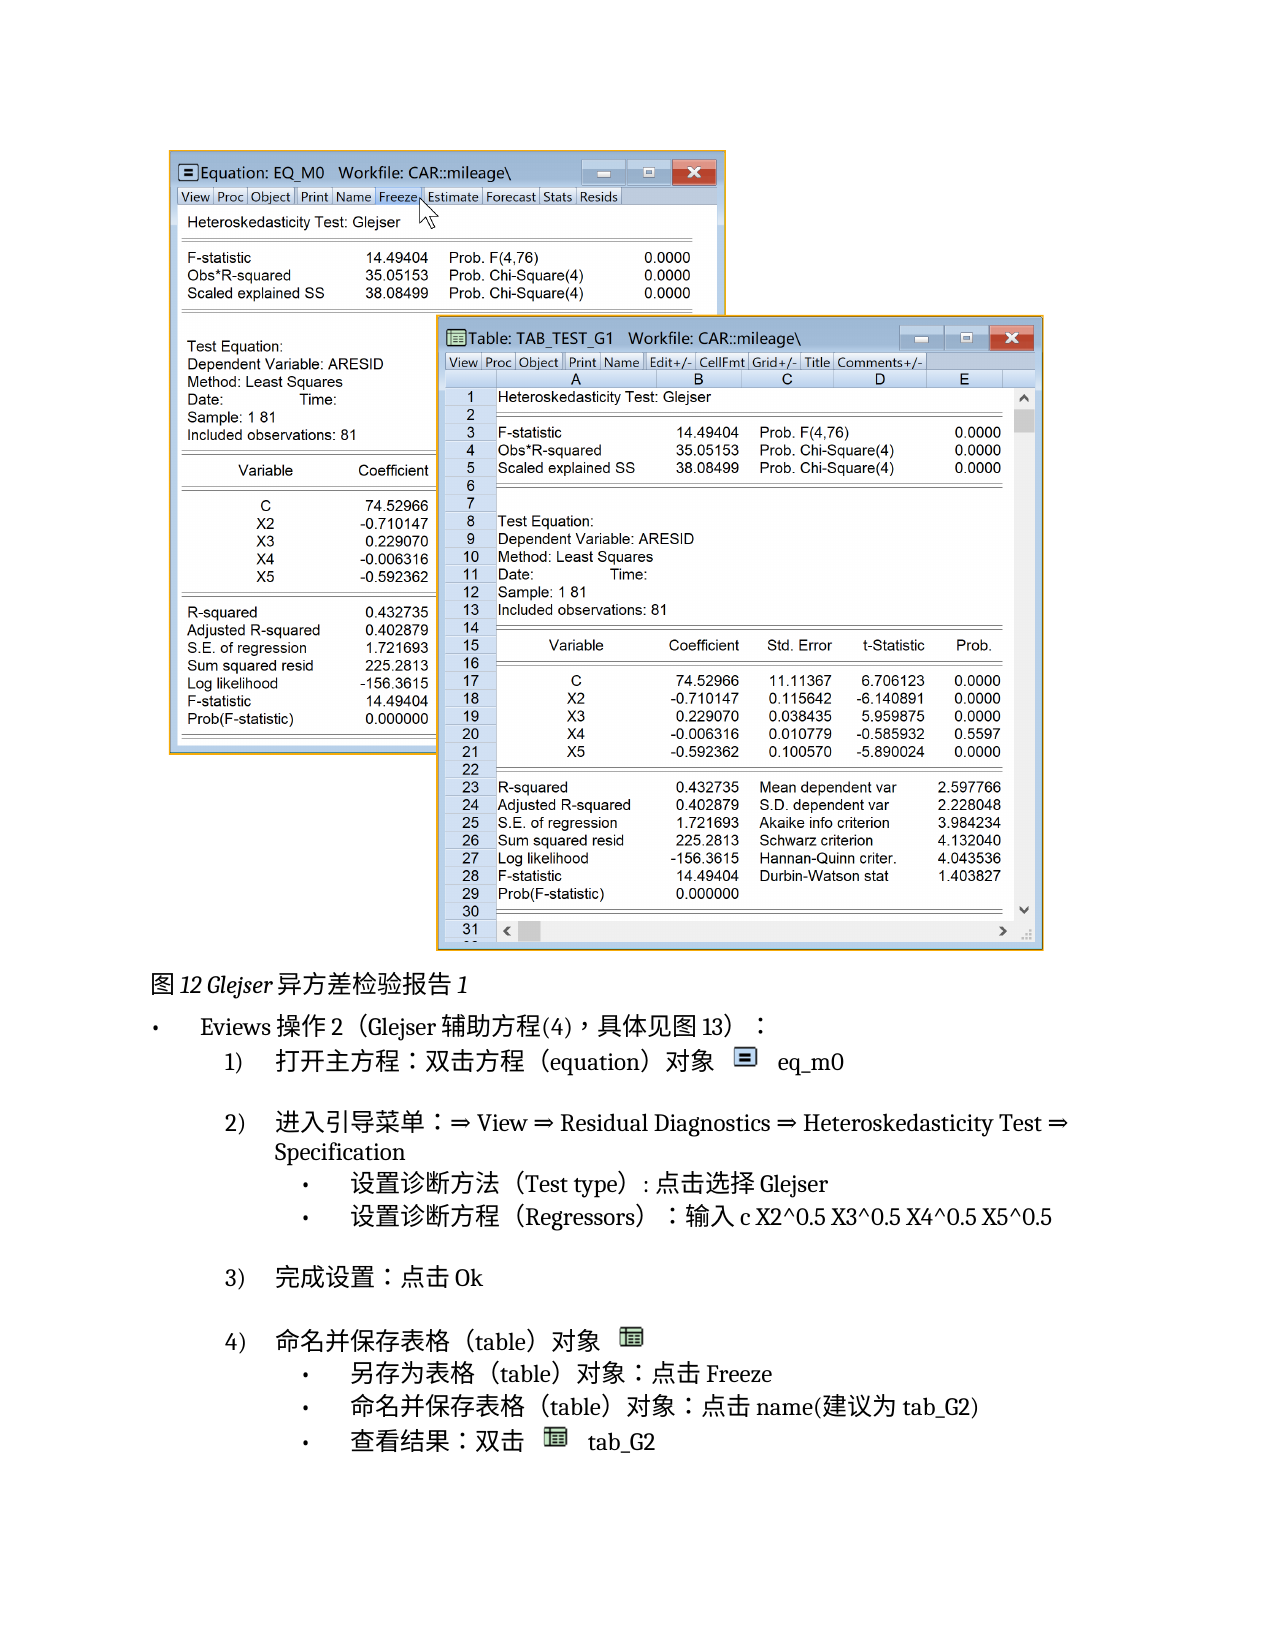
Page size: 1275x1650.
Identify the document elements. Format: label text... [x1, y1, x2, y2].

picture [543, 1425, 569, 1450]
list 设置诊断方法（Test type）: 点击选择Glejser [300, 1170, 1125, 1199]
list 命名并保存表格（table）对象：点击name(建议为tab_G2) [300, 1392, 1125, 1421]
picture [733, 1045, 759, 1070]
list Eviews操作2（Glejser辅助方程(4)，具体见图13）： [150, 1012, 1125, 1041]
list 命名并保存表格（table）对象 [225, 1325, 1125, 1356]
list 查看结果：双击tab_G2 [300, 1425, 1125, 1456]
list 打开主方程：双击方程（equation）对象eq_m0 [225, 1045, 1125, 1105]
text 图12 Glejser异方差检验报告1 [150, 971, 1125, 1000]
picture [168, 150, 1044, 951]
picture [619, 1325, 645, 1350]
list 另存为表格（table）对象：点击Freeze [300, 1360, 1125, 1389]
list 设置诊断方程（Regressors）：输入c X2^0.5 X3^0.5 X4^0.5 X5^0.5 [300, 1202, 1125, 1260]
list 进入引导菜单： View Residual Diagnostics Heteroskedasticity Test Specification [225, 1109, 1125, 1166]
list 完成设置：点击Ok [225, 1264, 1125, 1321]
